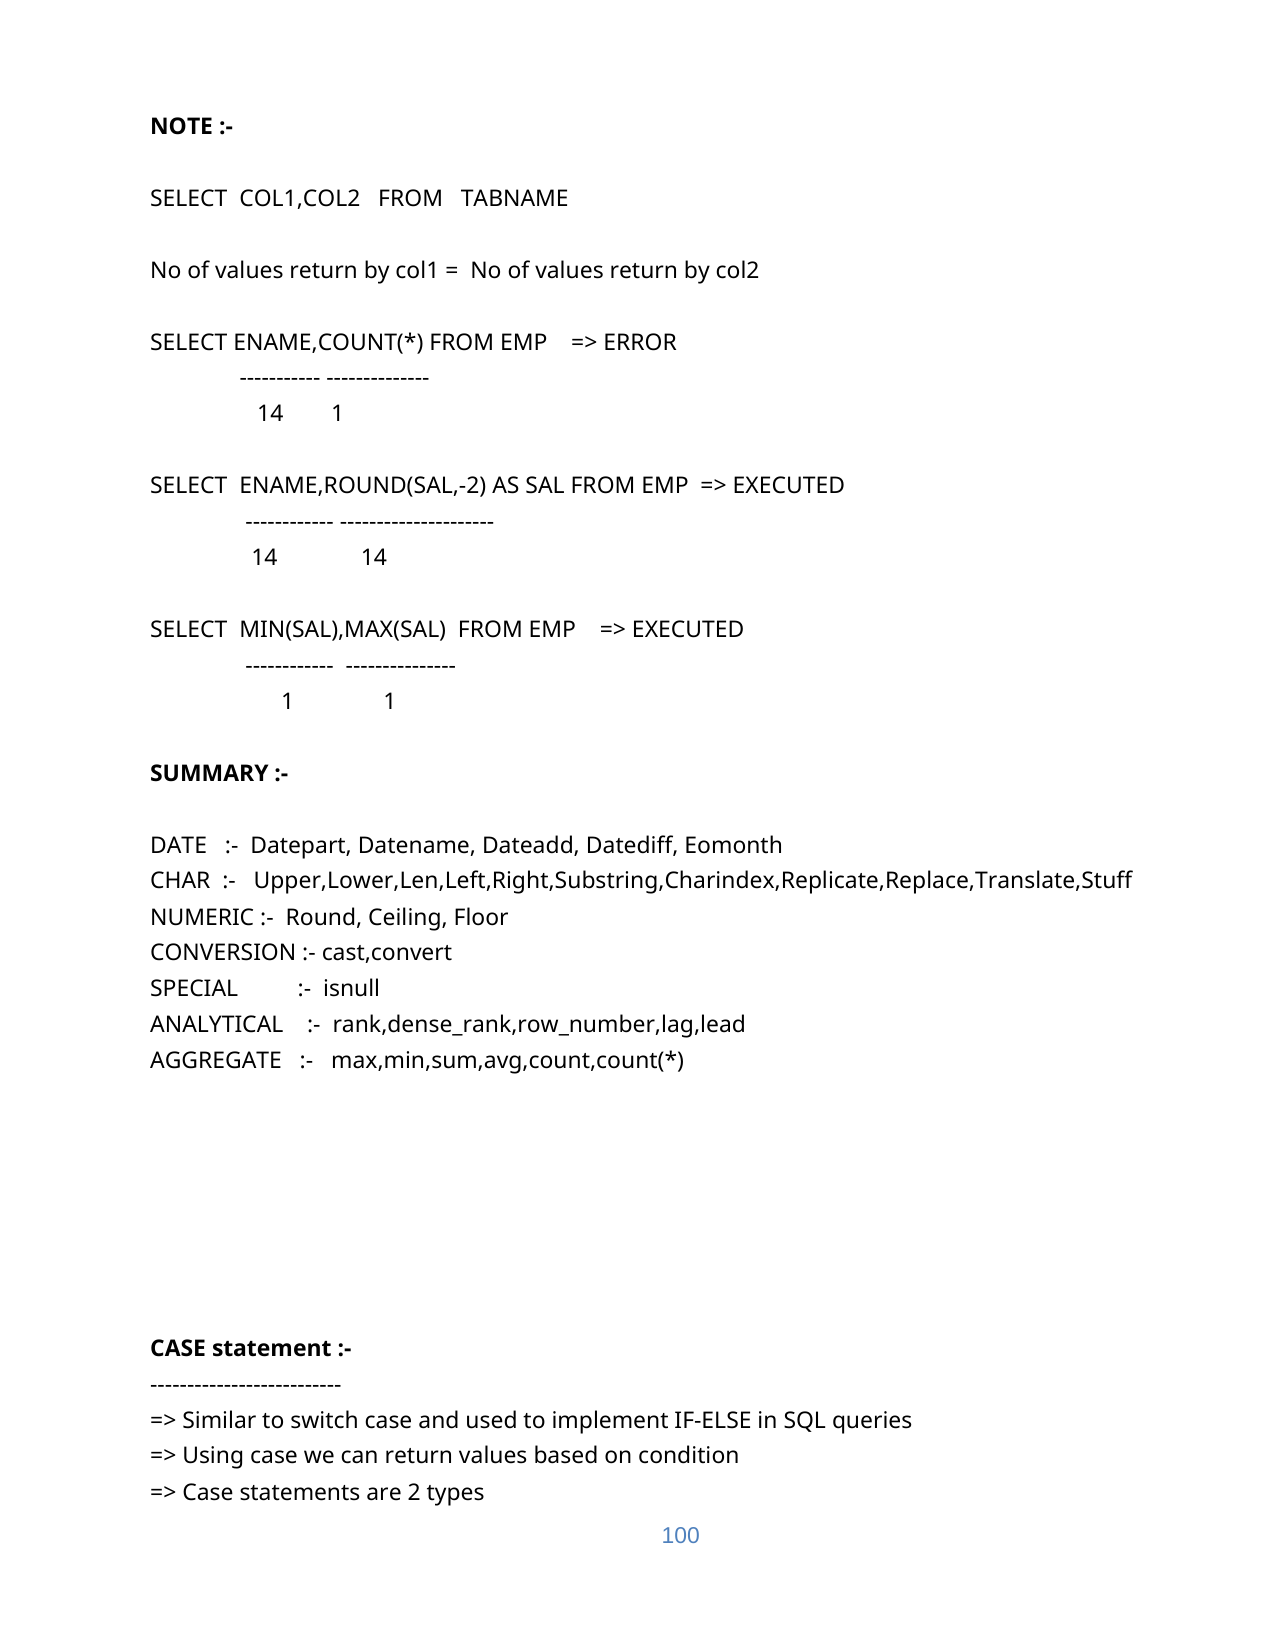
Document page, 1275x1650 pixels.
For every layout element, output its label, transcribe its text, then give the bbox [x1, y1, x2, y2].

text SELECT ENAME,COUNT(*) FROM EMP => ERROR [150, 325, 1211, 357]
text ------------ --------------- [150, 649, 1211, 680]
text CHAR :- Upper,Lower,Len,Left,Right,Substring,Charindex,Replicate,Replace,Translate,Stuff [150, 864, 1211, 896]
text SELECT ENAME,ROUND(SAL,-2) AS SAL FROM EMP => EXECUTED [150, 469, 1211, 500]
text SPECIAL :- isnull [150, 972, 1211, 1003]
text CONVERSION :- cast,convert [150, 936, 1211, 968]
text ------------ --------------------- [150, 505, 1211, 536]
text AGGREGATE :- max,min,sum,avg,count,count(*) [150, 1044, 1211, 1075]
text ANALYTICAL :- rank,dense_rank,row_number,lag,lead [150, 1008, 1211, 1039]
text => Case statements are 2 types [150, 1475, 1211, 1507]
text DATE :- Datepart, Datename, Dateadd, Datediff, Eomonth [150, 828, 1211, 860]
text NUMERIC :- Round, Ceiling, Floor [150, 900, 1211, 932]
text -------------------------- [150, 1368, 1211, 1399]
text SUMMARY :- [150, 757, 1211, 788]
text SELECT COL1,COL2 FROM TABNAME [150, 182, 1211, 213]
text 1 1 [150, 685, 1211, 716]
text 14 14 [150, 541, 1211, 572]
text SELECT MIN(SAL),MAX(SAL) FROM EMP => EXECUTED [150, 613, 1211, 644]
text ----------- -------------- [150, 361, 1211, 393]
text NOTE :- [150, 110, 1211, 141]
text 14 1 [150, 397, 1211, 428]
text No of values return by col1 = No of values return by col2 [150, 253, 1211, 285]
text => Similar to switch case and used to implement IF-ELSE in SQL queries [150, 1403, 1211, 1435]
text => Using case we can return values based on condition [150, 1439, 1211, 1471]
text CASE statement :- [150, 1332, 1211, 1363]
